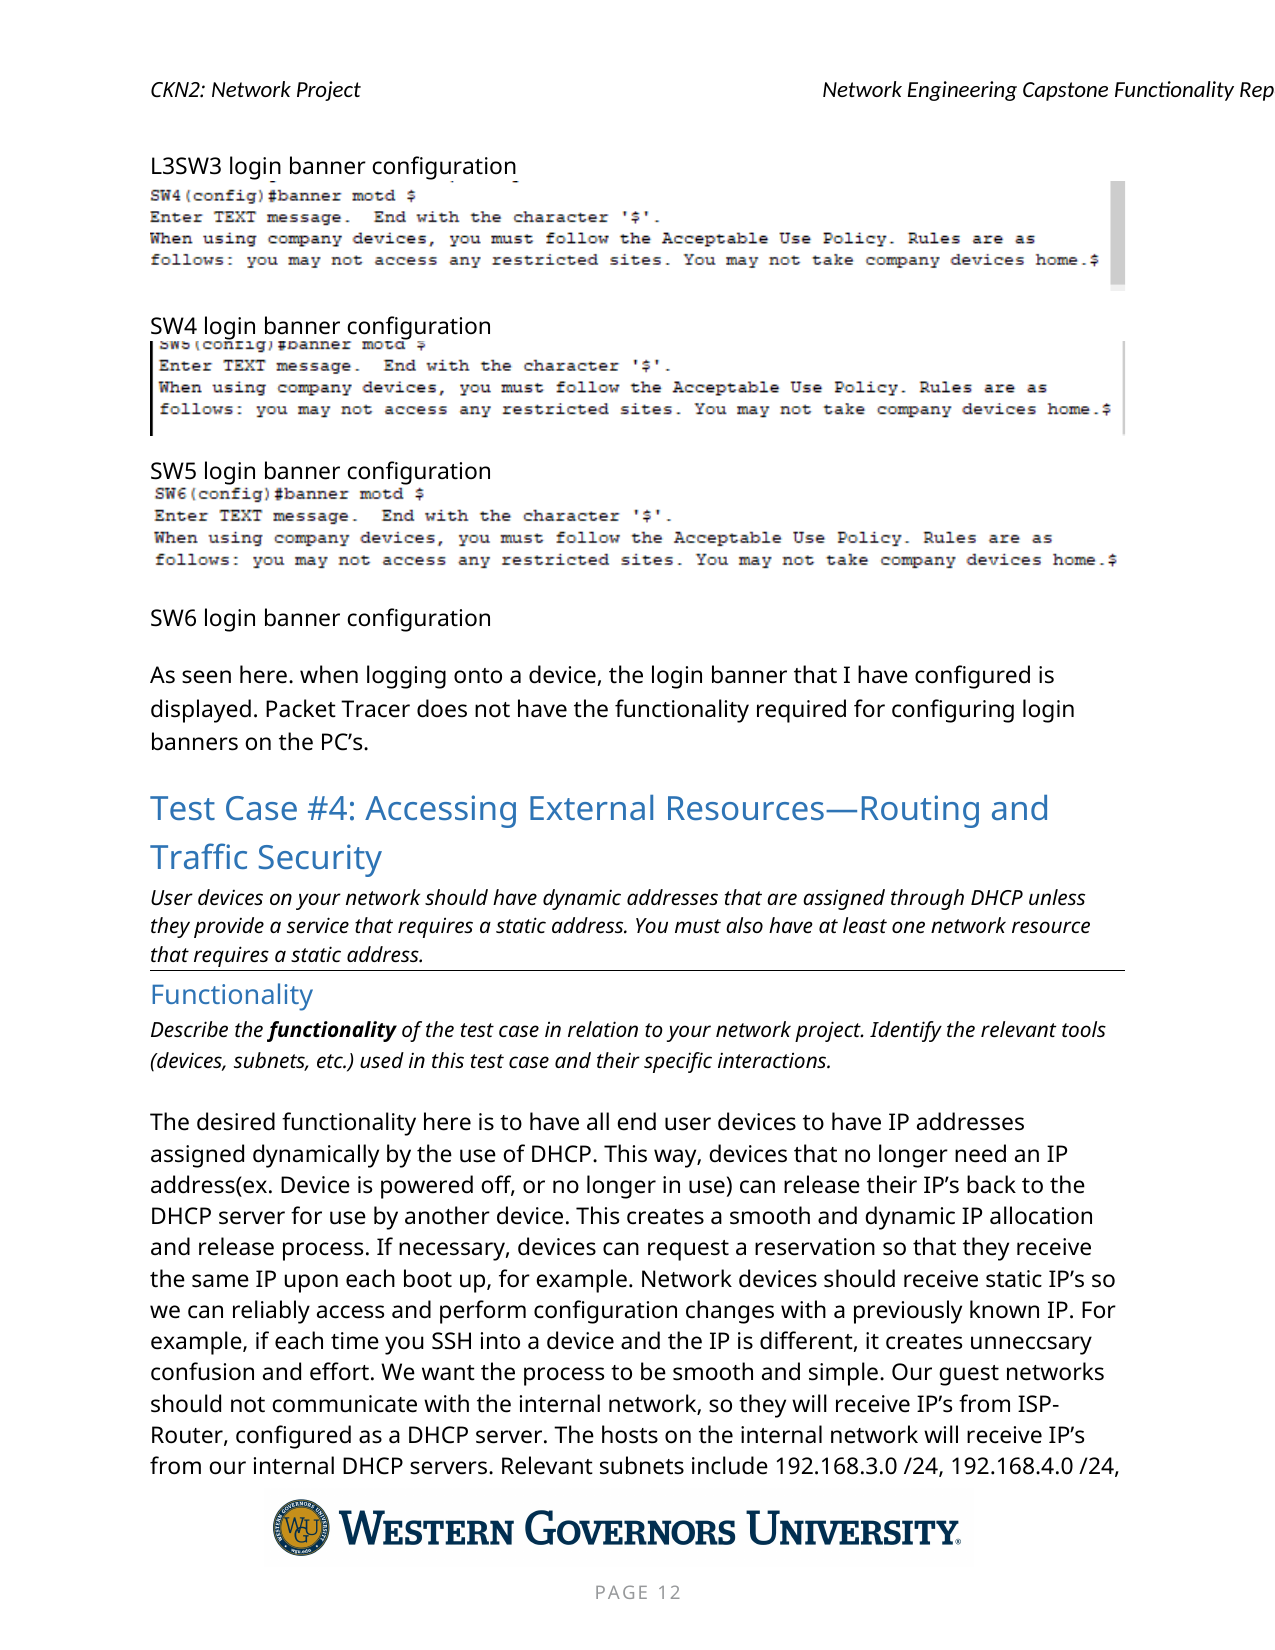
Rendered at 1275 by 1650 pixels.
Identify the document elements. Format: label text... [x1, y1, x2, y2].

subtitle Test Case #4: Accessing External Resources—Routing and Traffic Security [150, 785, 1125, 879]
text L3SW3 login banner configuration [150, 150, 1125, 181]
subtitle Functionality [150, 976, 1125, 1012]
text Describe the functionality of the test case in relation to your network project. Identify the relevant tools (devices, subnets, etc.) used in this test case and their specific interactions. [150, 1015, 1125, 1075]
text SW5 login banner configuration [150, 454, 1125, 485]
text SW6 login banner configuration [150, 602, 1125, 633]
picture [150, 341, 1125, 436]
text As seen here. when logging onto a device, the login banner that I have configured is displayed. Packet Tracer does not have the functionality required for configuring login banners on the PC’s. [150, 659, 1125, 757]
picture [263, 1488, 974, 1567]
picture [150, 181, 1125, 291]
text SW4 login banner configuration [150, 310, 1125, 341]
picture [150, 485, 1125, 584]
text User devices on your network should have dynamic addresses that are assigned through DHCP unless they provide a service that requires a static address. You must also have at least one network resource that requires a static address. [150, 883, 1125, 970]
